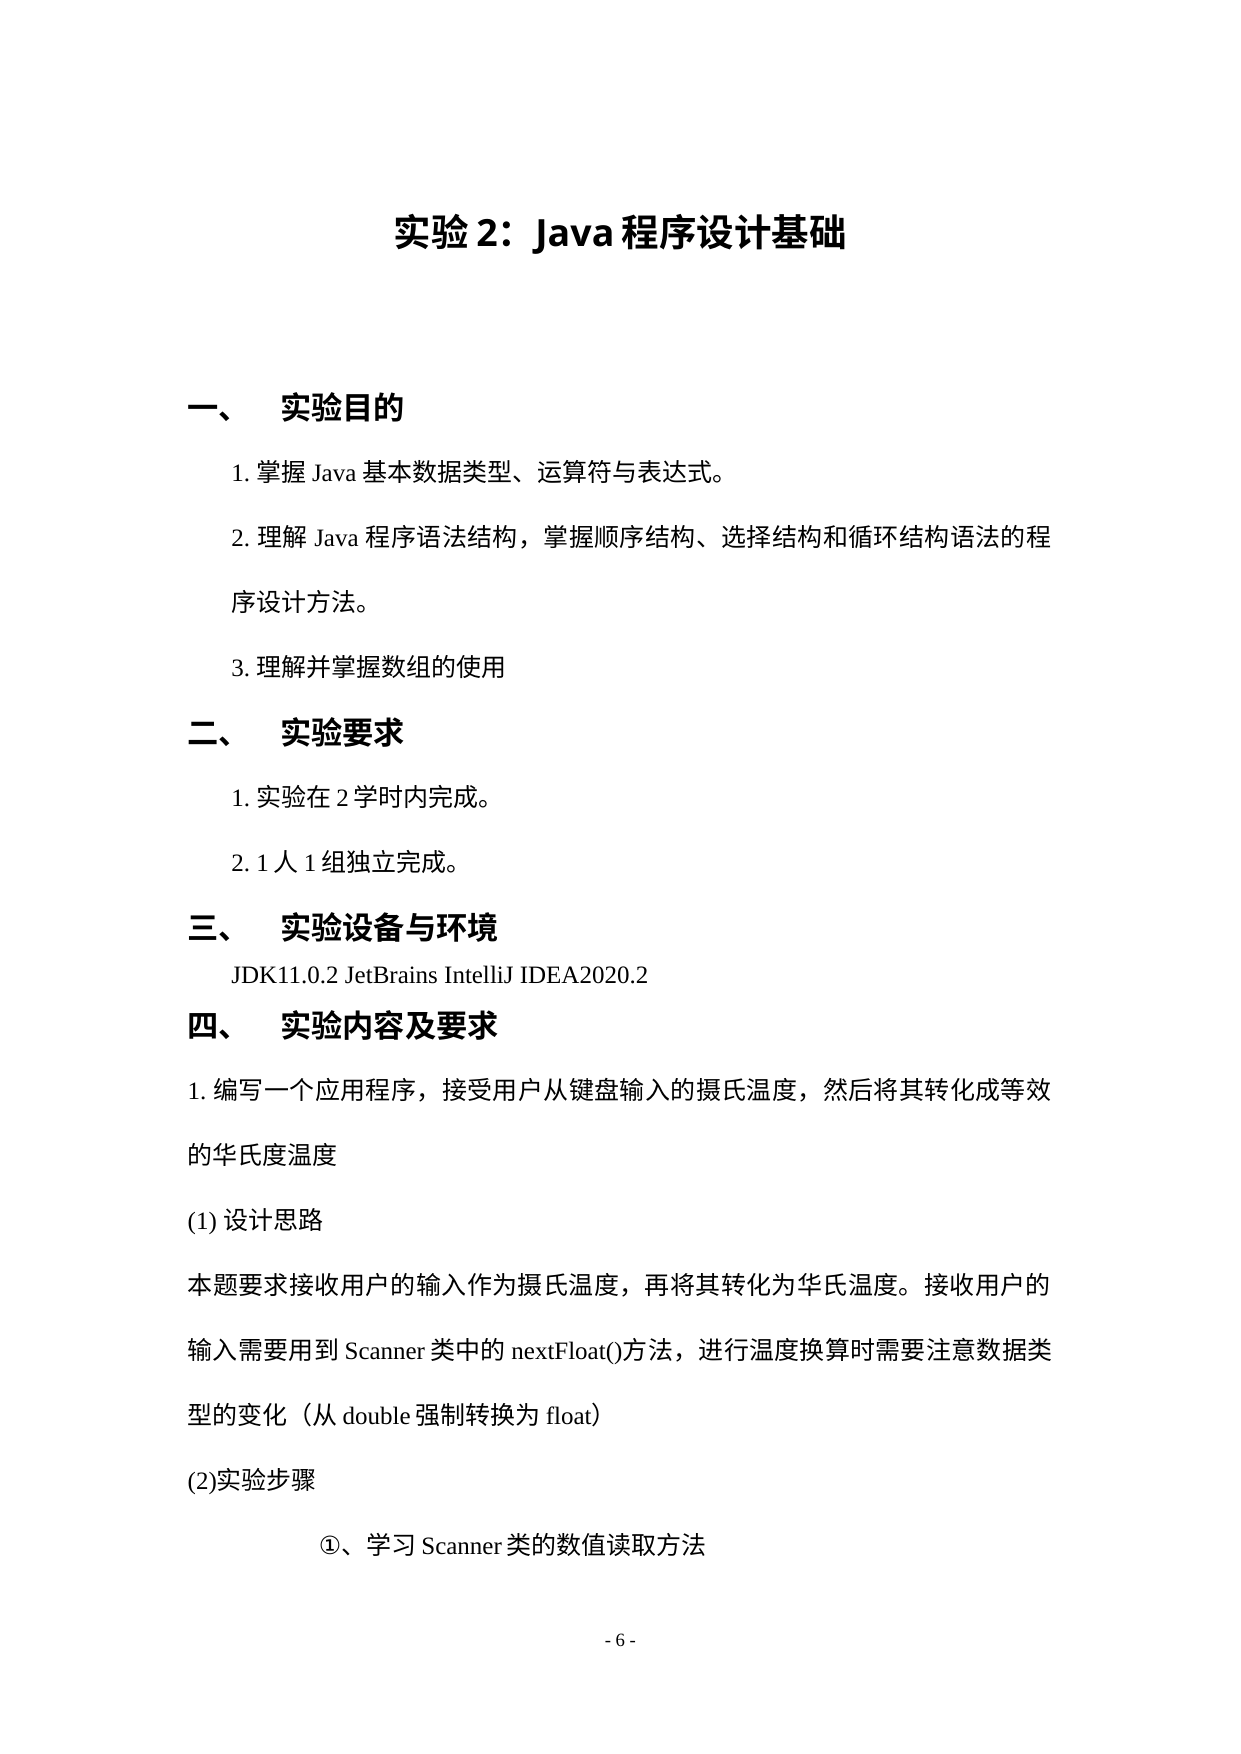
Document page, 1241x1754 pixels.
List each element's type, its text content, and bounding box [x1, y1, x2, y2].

text 1. 掌握 Java 基本数据类型、运算符与表达式。 [231, 438, 1053, 503]
text 3. 理解并掌握数组的使用 [231, 633, 1053, 698]
text 本题要求接收用户的输入作为摄氏温度，再将其转化为华氏温度。接收用户的输入需要用到Scanner类中的nextFloat()方法，进行温度换算时需要注意数据类型的变化（从double强制转换为float） [187, 1251, 1053, 1446]
list 实验设备与环境 [187, 893, 1053, 958]
text (1) 设计思路 [187, 1186, 1053, 1251]
text JDK11.0.2 JetBrains IntelliJ IDEA2020.2 [231, 958, 1053, 991]
list 实验内容及要求 [187, 991, 1053, 1056]
text 1. 编写一个应用程序，接受用户从键盘输入的摄氏温度，然后将其转化成等效的华氏度温度 [187, 1056, 1053, 1186]
text 2. 理解 Java 程序语法结构，掌握顺序结构、选择结构和循环结构语法的程序设计方法。 [231, 503, 1053, 633]
text 2. 1人1组独立完成。 [231, 828, 1053, 893]
list 实验要求 [187, 698, 1053, 763]
subtitle 实验2：Java程序设计基础 [187, 197, 1053, 262]
text ①、学习Scanner类的数值读取方法 [319, 1511, 1053, 1576]
text 1. 实验在2学时内完成。 [231, 763, 1053, 828]
text (2)实验步骤 [187, 1446, 1053, 1511]
list 实验目的 [187, 373, 1053, 438]
